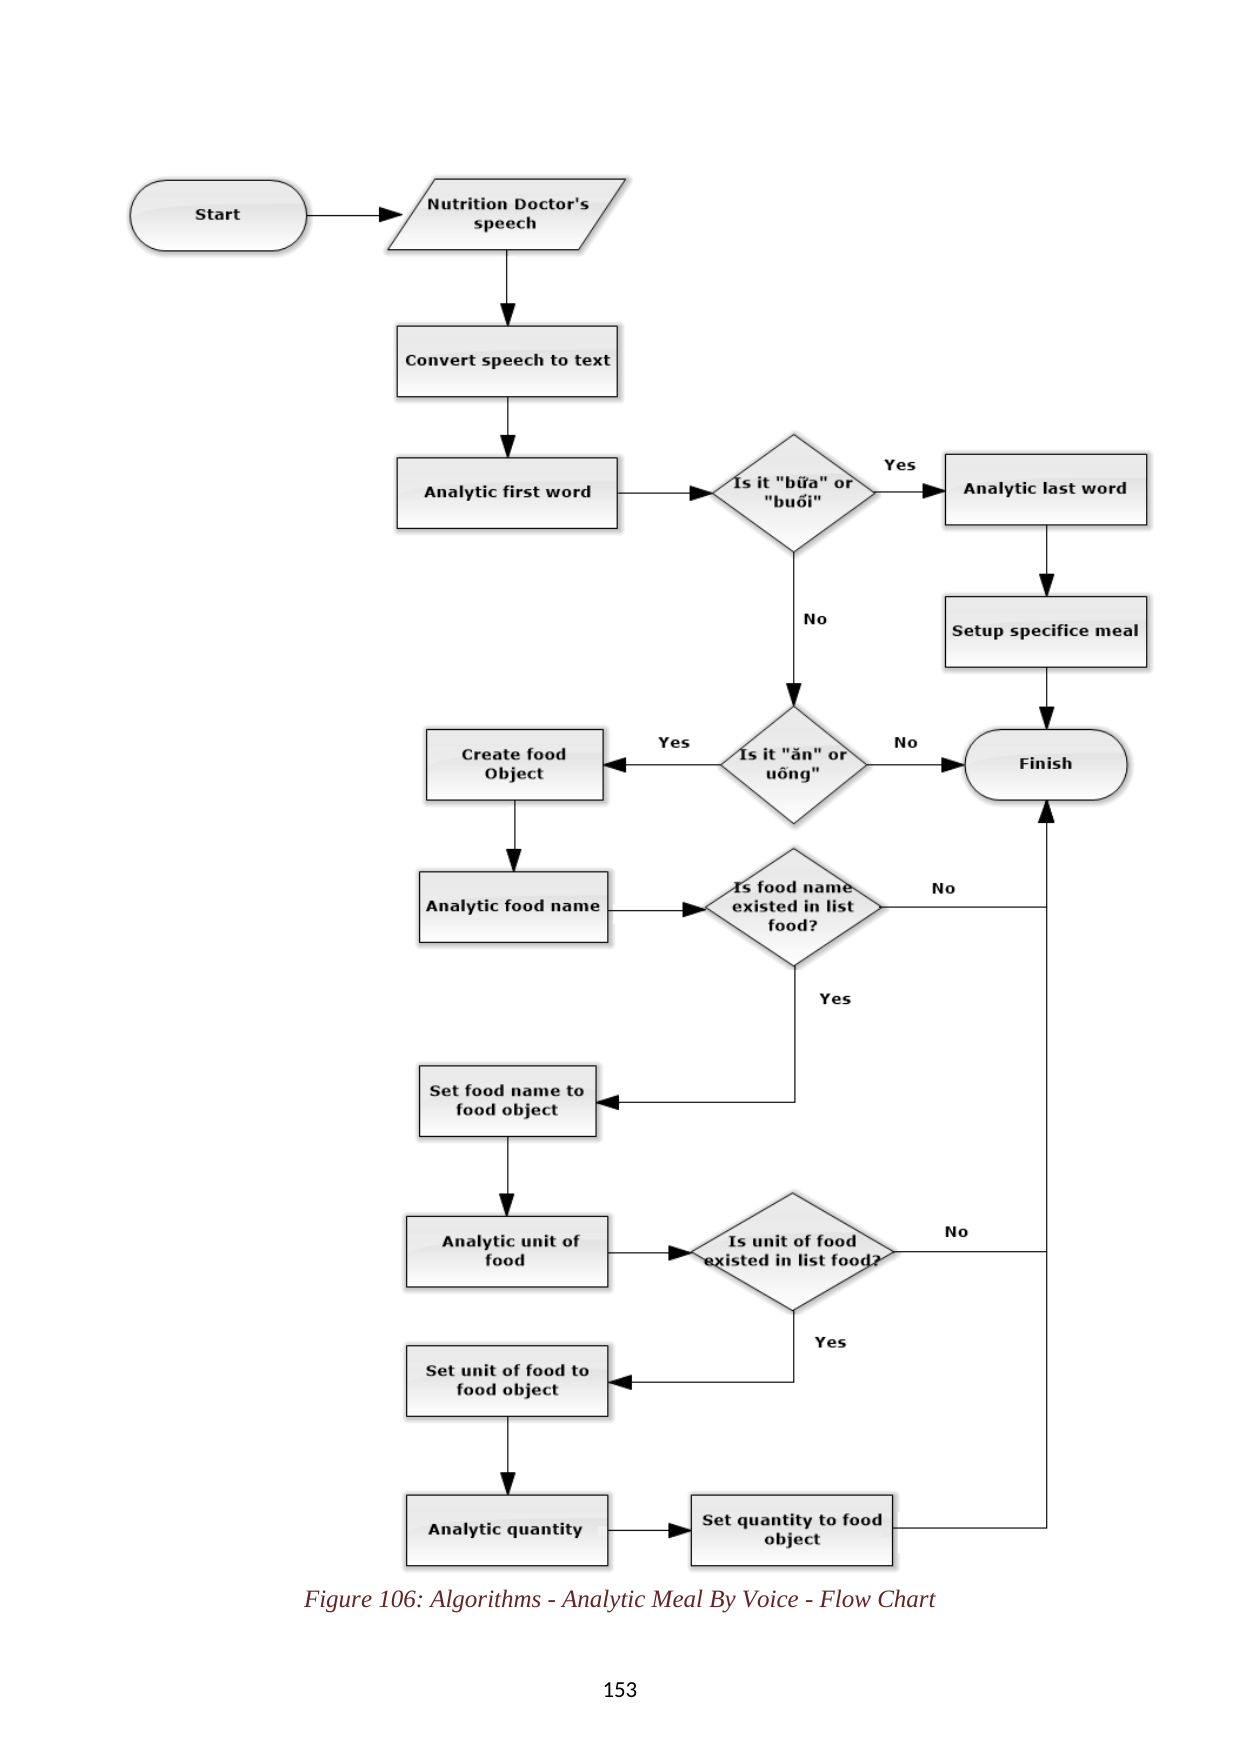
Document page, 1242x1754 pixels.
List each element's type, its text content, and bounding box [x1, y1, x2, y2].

text Figure 106: Algorithms - Analytic Meal By Voice - Flow Chart [94, 1584, 1146, 1613]
picture [112, 162, 1165, 1584]
